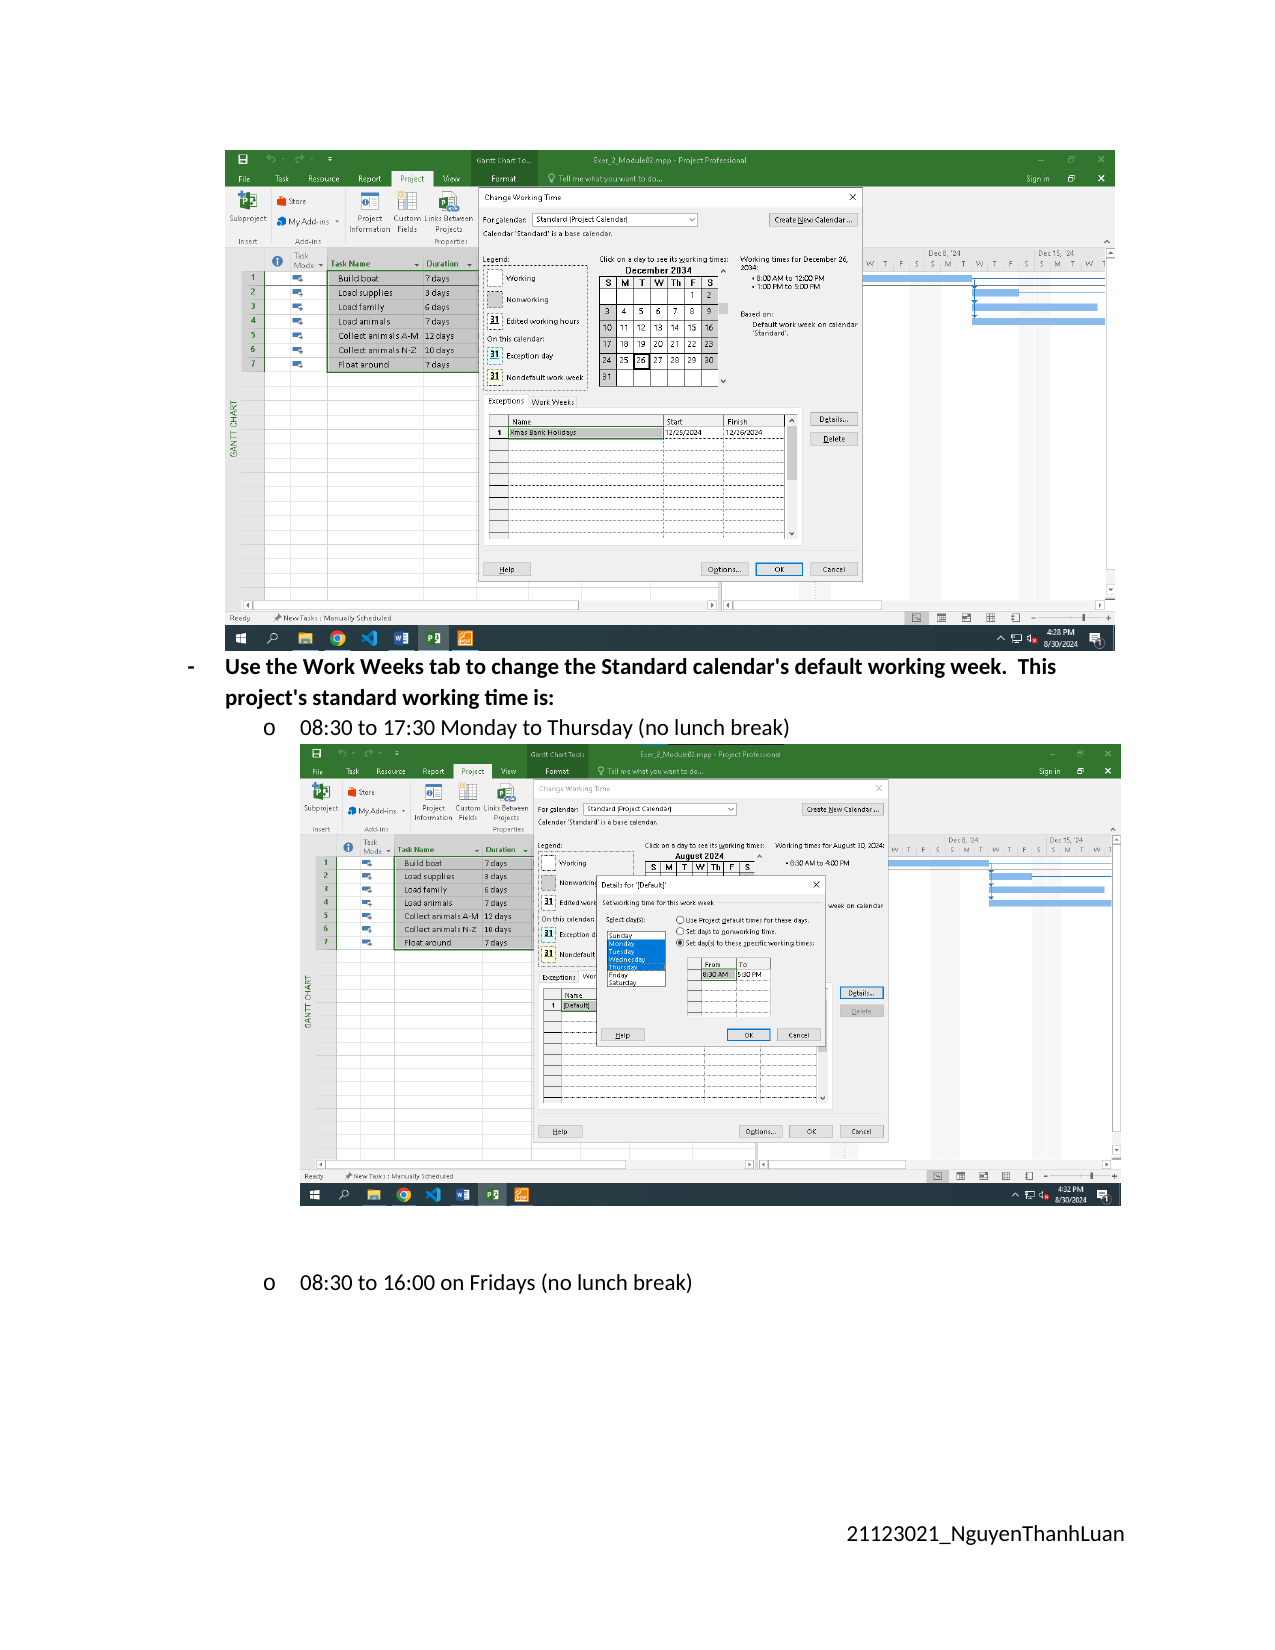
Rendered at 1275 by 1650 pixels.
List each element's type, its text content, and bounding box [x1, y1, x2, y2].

picture [225, 150, 1115, 651]
picture [300, 744, 1121, 1206]
list Use the Work Weeks tab to change the Standard calendar's default working week. This [187, 652, 1125, 681]
list 08:30 to 16:00 on Fridays (no lunch break) [262, 1268, 1125, 1297]
list project's standard working time is: [225, 683, 1125, 711]
